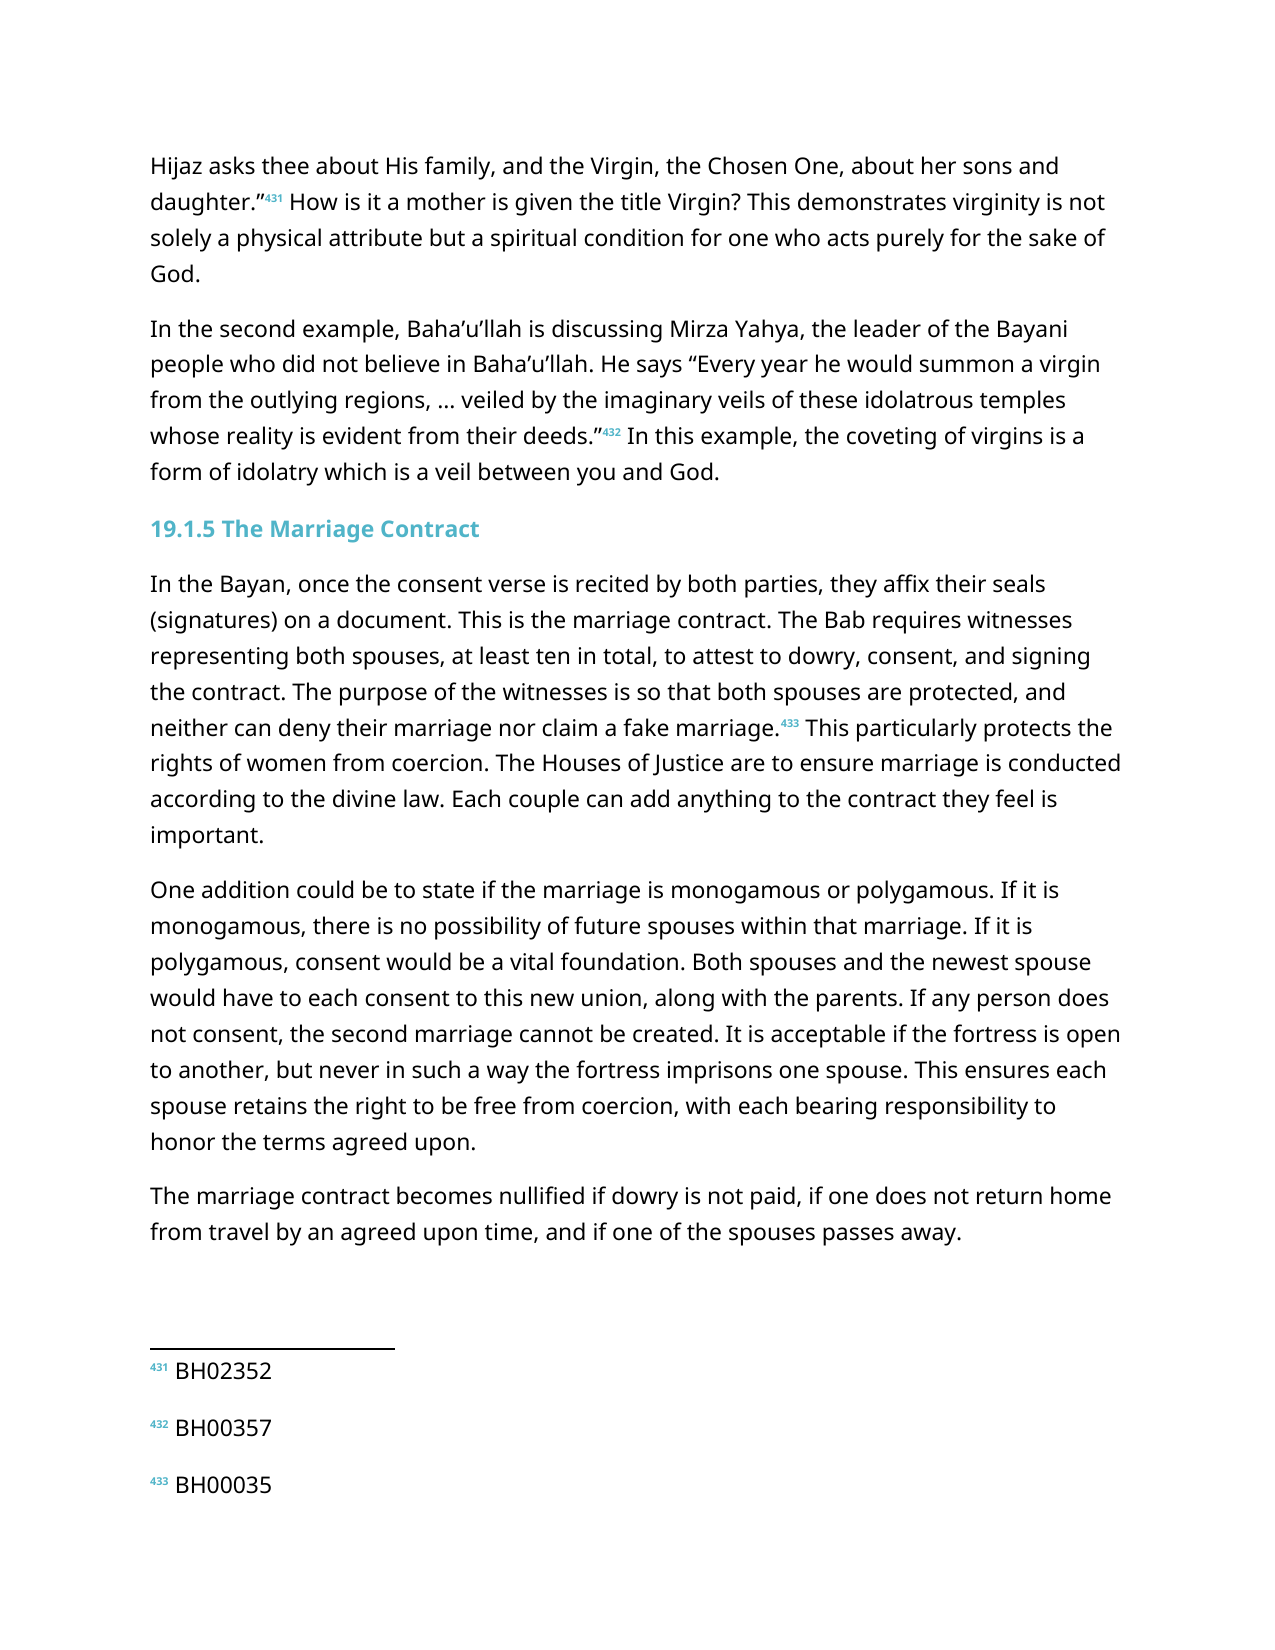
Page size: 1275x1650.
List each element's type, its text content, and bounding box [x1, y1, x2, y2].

subtitle 19.1.5 The Marriage Contract [150, 513, 1125, 544]
text One addition could be to state if the marriage is monogamous or polygamous. If it is monogamous, there is no possibility of future spouses within that marriage. If it is polygamous, consent would be a vital foundation. Both spouses and the newest spouse would have to each consent to this new union, along with the parents. If any person does not consent, the second marriage cannot be created. It is acceptable if the fortress is open to another, but never in such a way the fortress imprisons one spouse. This ensures each spouse retains the right to be free from coercion, with each bearing responsibility to honor the terms agreed upon. [150, 874, 1125, 1157]
text The marriage contract becomes nullified if dowry is not paid, if one does not return home from travel by an agreed upon time, and if one of the spouses passes away. [150, 1180, 1125, 1247]
text In the second example, Baha’u’llah is discussing Mirza Yahya, the leader of the Bayani people who did not believe in Baha’u’llah. He says “Every year he would summon a virgin from the outlying regions, … veiled by the imaginary veils of these idolatrous temples whose reality is evident from their deeds.” In this example, the coveting of virgins is a form of idolatry which is a veil between you and God. [150, 312, 1125, 487]
text In the Bayan, once the consent verse is recited by both parties, they affix their seals (signatures) on a document. This is the marriage contract. The Bab requires witnesses representing both spouses, at least ten in total, to attest to dowry, consent, and signing the contract. The purpose of the witnesses is so that both spouses are protected, and neither can deny their marriage nor claim a fake marriage. This particularly protects the rights of women from coercion. The Houses of Justice are to ensure marriage is conducted according to the divine law. Each couple can add anything to the contract they feel is important. [150, 568, 1125, 851]
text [150, 150, 1125, 289]
